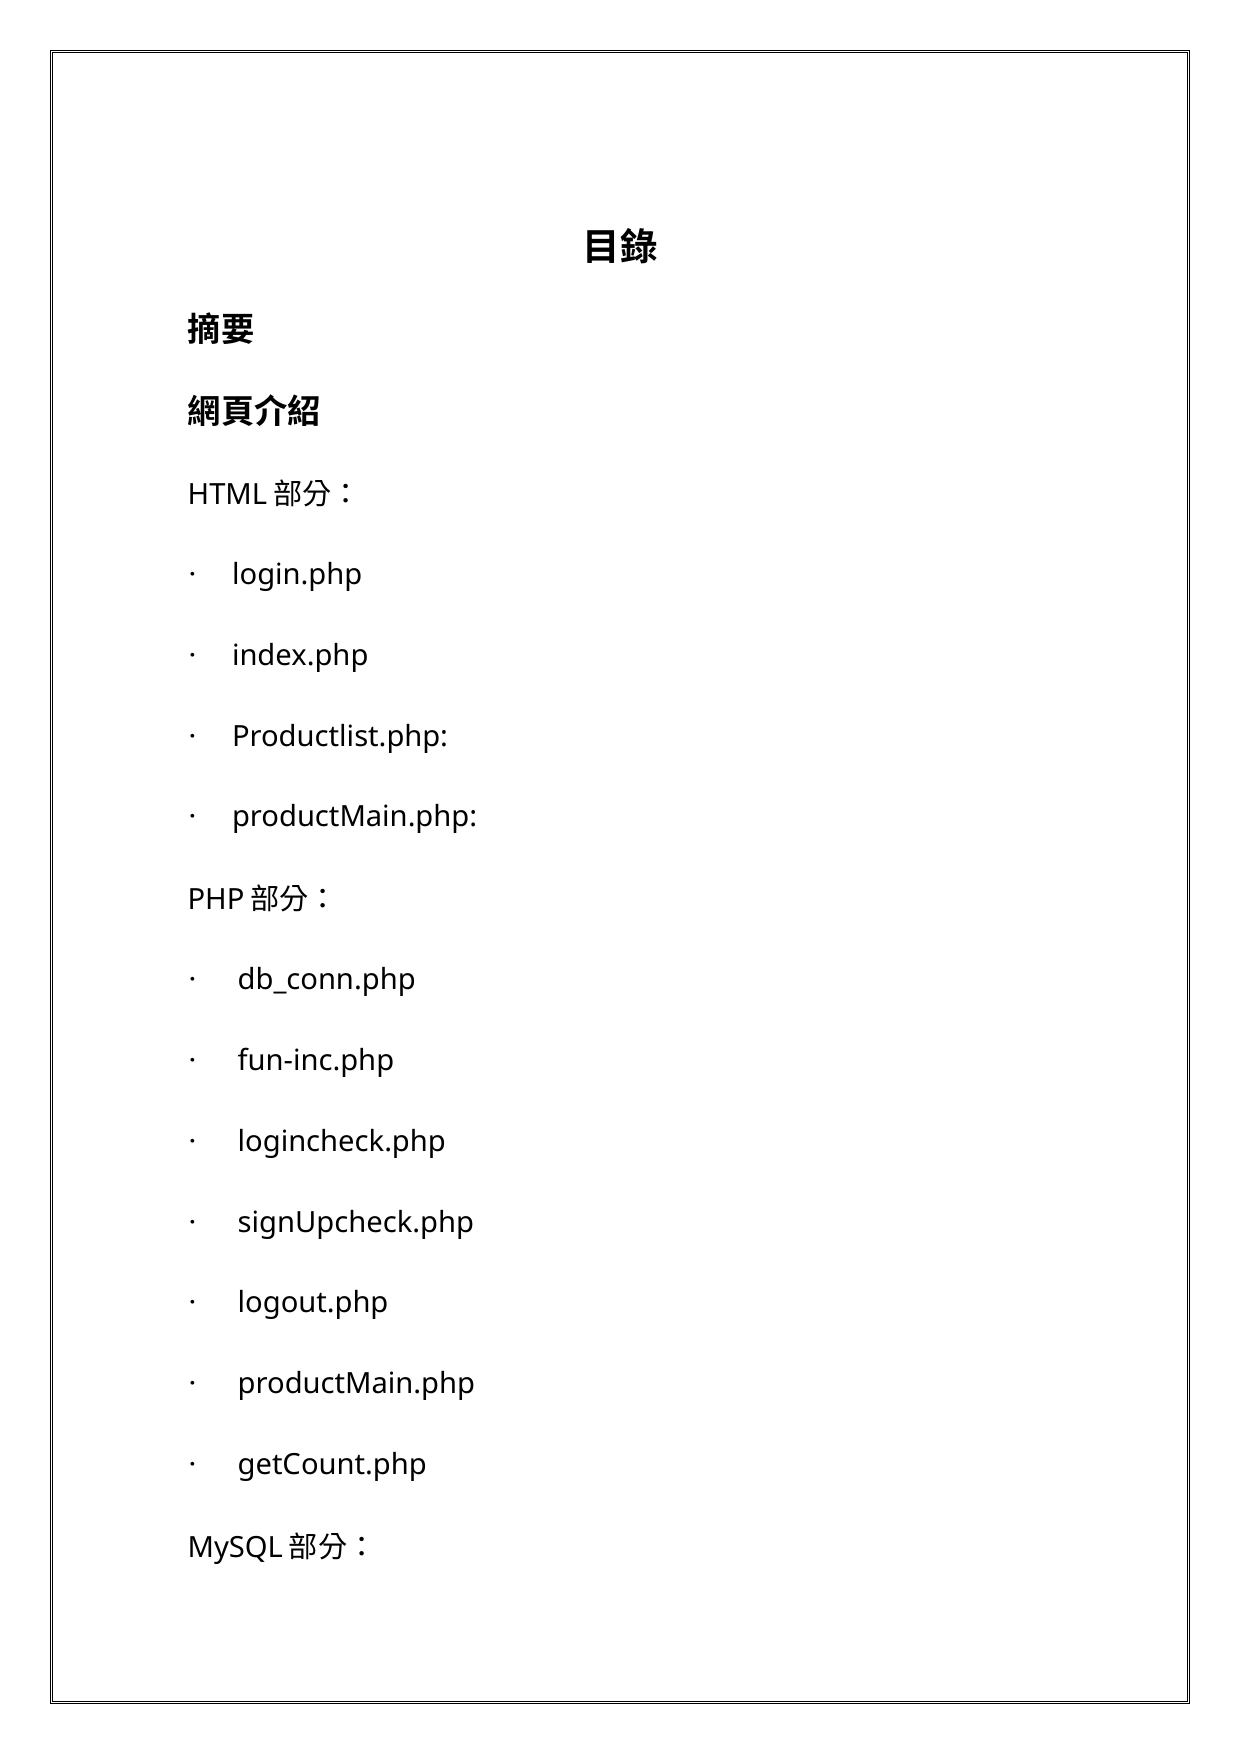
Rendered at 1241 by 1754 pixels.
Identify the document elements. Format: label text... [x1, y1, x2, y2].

text MySQL部分： [187, 1507, 1053, 1582]
text 摘要 [187, 289, 1053, 364]
text HTML部分： [187, 454, 1053, 529]
text 目錄 [187, 206, 1053, 281]
list productMain.php [187, 1345, 1053, 1420]
list db_conn.php [187, 940, 1053, 1015]
list signUpcheck.php [187, 1183, 1053, 1258]
list fun-inc.php [187, 1021, 1053, 1096]
list logout.php [187, 1264, 1053, 1339]
list productMain.php: [187, 778, 1053, 853]
list Productlist.php: [187, 697, 1053, 772]
text 網頁介紹 [187, 372, 1053, 447]
text PHP部分： [187, 859, 1053, 934]
list index.php [187, 616, 1053, 691]
list logincheck.php [187, 1102, 1053, 1177]
list login.php [187, 535, 1053, 610]
list getCount.php [187, 1426, 1053, 1501]
